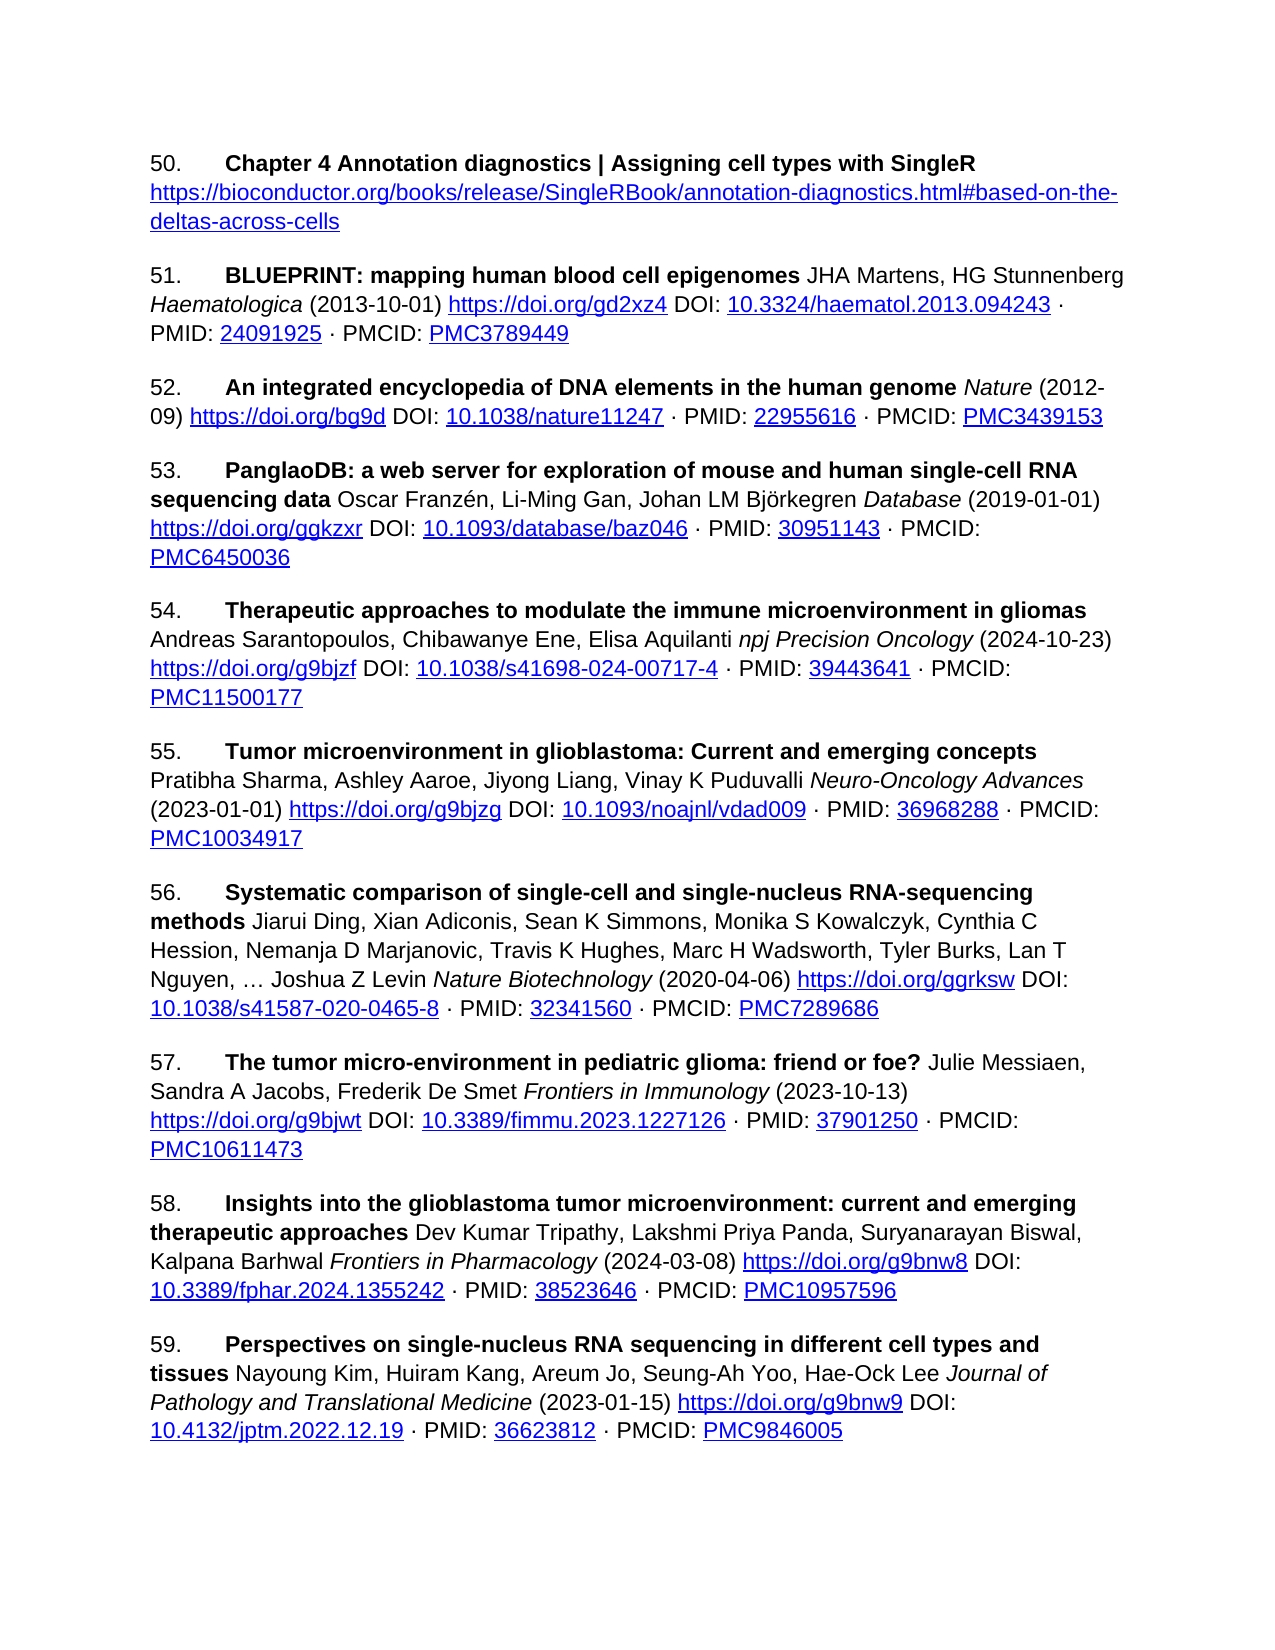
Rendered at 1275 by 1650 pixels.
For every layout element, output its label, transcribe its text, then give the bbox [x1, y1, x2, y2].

text 56. Systematic comparison of single-cell and single-nucleus RNA-sequencing methods Jiarui Ding, Xian Adiconis, Sean K Simmons, Monika S Kowalczyk, Cynthia C Hession, Nemanja D Marjanovic, Travis K Hughes, Marc H Wadsworth, Tyler Burks, Lan T Nguyen, … Joshua Z Levin Nature Biotechnology (2020-04-06) https://doi.org/ggrksw DOI: 10.1038/s41587-020-0465-8 · PMID: 32341560 · PMCID: PMC7289686 [150, 879, 1125, 1021]
text 52. An integrated encyclopedia of DNA elements in the human genome Nature (2012-09) https://doi.org/bg9d DOI: 10.1038/nature11247 · PMID: 22955616 · PMCID: PMC3439153 [150, 374, 1125, 429]
text 54. Therapeutic approaches to modulate the immune microenvironment in gliomas Andreas Sarantopoulos, Chibawanye Ene, Elisa Aquilanti npj Precision Oncology (2024-10-23) https://doi.org/g9bjzf DOI: 10.1038/s41698-024-00717-4 · PMID: 39443641 · PMCID: PMC11500177 [150, 597, 1125, 711]
text 59. Perspectives on single-nucleus RNA sequencing in different cell types and tissues Nayoung Kim, Huiram Kang, Areum Jo, Seung-Ah Yoo, Hae-Ock Lee Journal of Pathology and Translational Medicine (2023-01-15) https://doi.org/g9bnw9 DOI: 10.4132/jptm.2022.12.19 · PMID: 36623812 · PMCID: PMC9846005 [150, 1331, 1125, 1444]
text 50. Chapter 4 Annotation diagnostics | Assigning cell types with SingleR https://bioconductor.org/books/release/SingleRBook/annotation-diagnostics.html#based-on-the-deltas-across-cells [150, 150, 1125, 234]
text 58. Insights into the glioblastoma tumor microenvironment: current and emerging therapeutic approaches Dev Kumar Tripathy, Lakshmi Priya Panda, Suryanarayan Biswal, Kalpana Barhwal Frontiers in Pharmacology (2024-03-08) https://doi.org/g9bnw8 DOI: 10.3389/fphar.2024.1355242 · PMID: 38523646 · PMCID: PMC10957596 [150, 1190, 1125, 1303]
text 51. BLUEPRINT: mapping human blood cell epigenomes JHA Martens, HG Stunnenberg Haematologica (2013-10-01) https://doi.org/gd2xz4 DOI: 10.3324/haematol.2013.094243 · PMID: 24091925 · PMCID: PMC3789449 [150, 262, 1125, 346]
text 57. The tumor micro-environment in pediatric glioma: friend or foe? Julie Messiaen, Sandra A Jacobs, Frederik De Smet Frontiers in Immunology (2023-10-13) https://doi.org/g9bjwt DOI: 10.3389/fimmu.2023.1227126 · PMID: 37901250 · PMCID: PMC10611473 [150, 1049, 1125, 1162]
text 53. PanglaoDB: a web server for exploration of mouse and human single-cell RNA sequencing data Oscar Franzén, Li-Ming Gan, Johan LM Björkegren Database (2019-01-01) https://doi.org/ggkzxr DOI: 10.1093/database/baz046 · PMID: 30951143 · PMCID: PMC6450036 [150, 457, 1125, 570]
text 55. Tumor microenvironment in glioblastoma: Current and emerging concepts Pratibha Sharma, Ashley Aaroe, Jiyong Liang, Vinay K Puduvalli Neuro-Oncology Advances (2023-01-01) https://doi.org/g9bjzg DOI: 10.1093/noajnl/vdad009 · PMID: 36968288 · PMCID: PMC10034917 [150, 738, 1125, 852]
